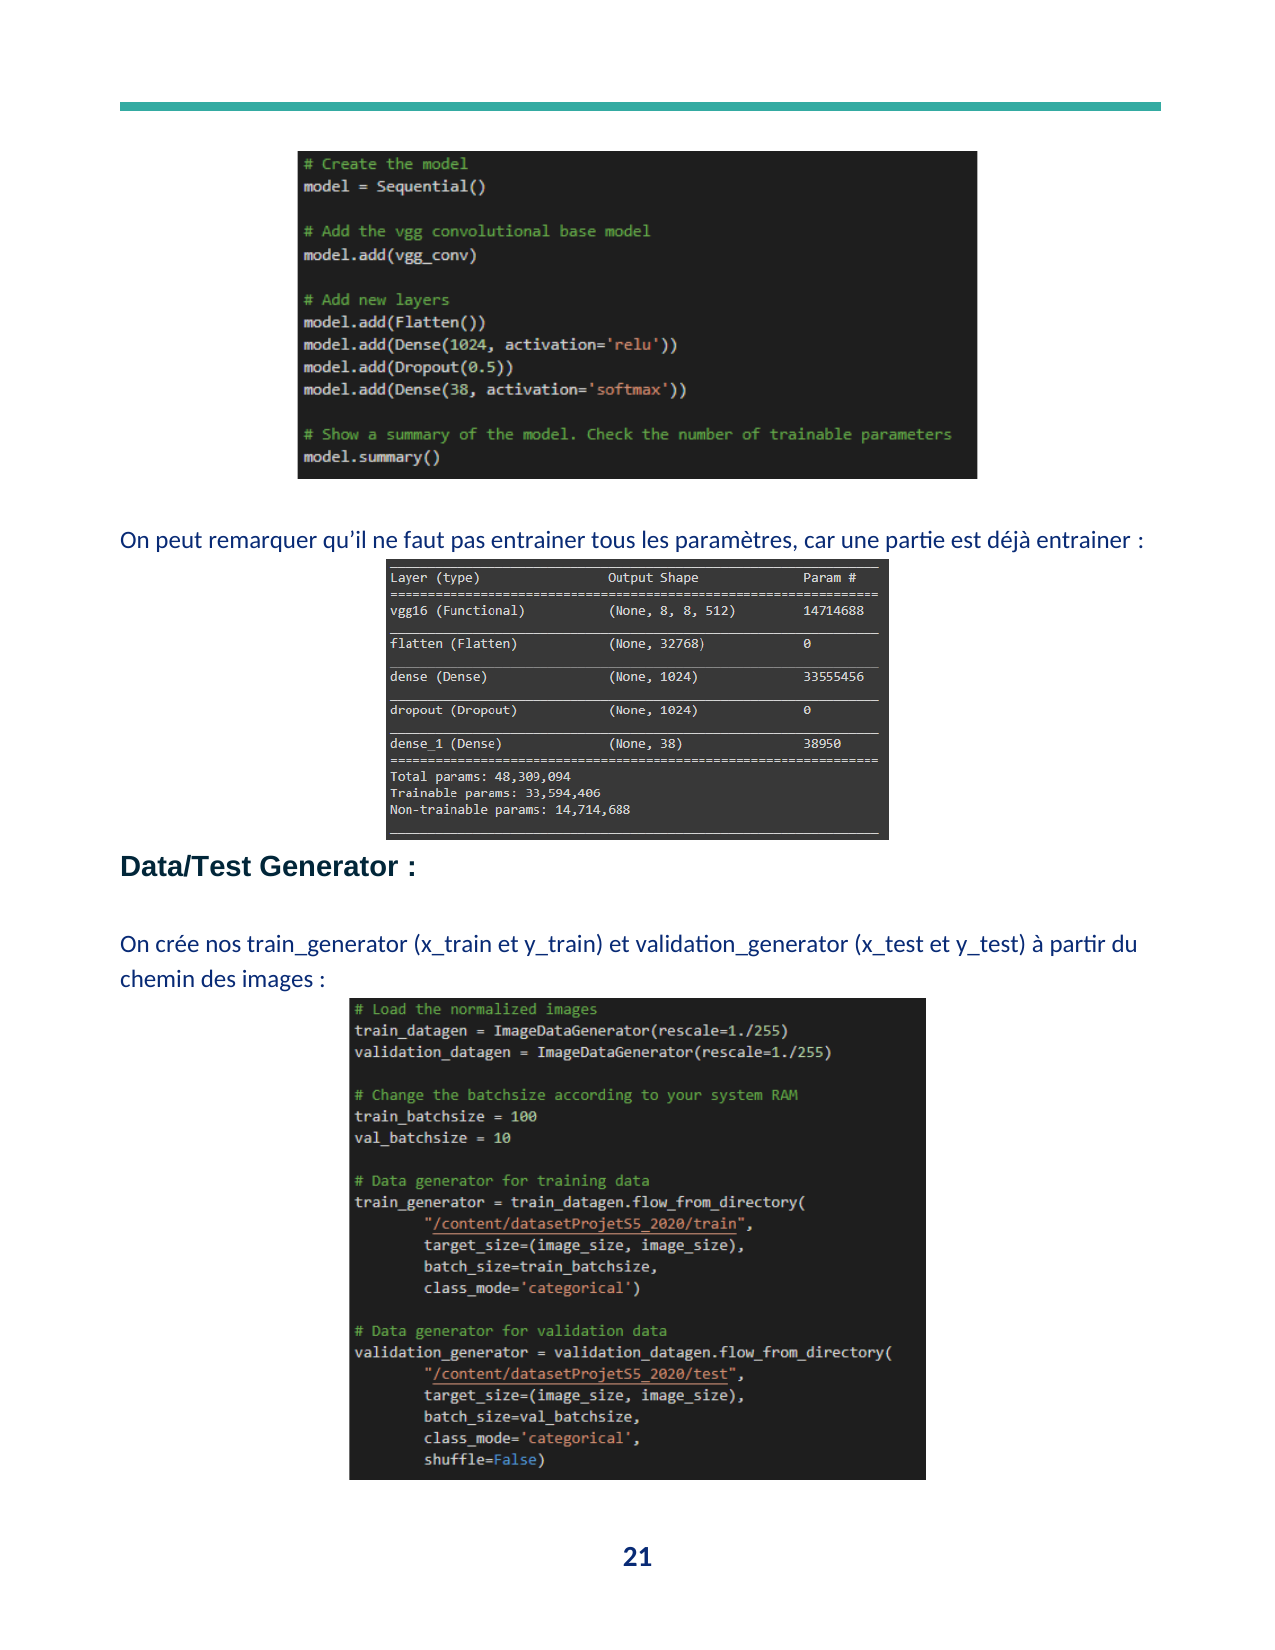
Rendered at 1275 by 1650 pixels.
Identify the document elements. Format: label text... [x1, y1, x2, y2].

subtitle Data/Test Generator : [120, 849, 1155, 882]
text On crée nos train_generator (x_train et y_train) et validation_generator (x_test et y_test) à partir du chemin des images : [120, 928, 1155, 994]
picture [297, 151, 978, 479]
text On peut remarquer qu’il ne faut pas entrainer tous les paramètres, car une partie est déjà entrainer : [120, 524, 1155, 555]
picture [386, 559, 889, 840]
picture [349, 998, 926, 1480]
